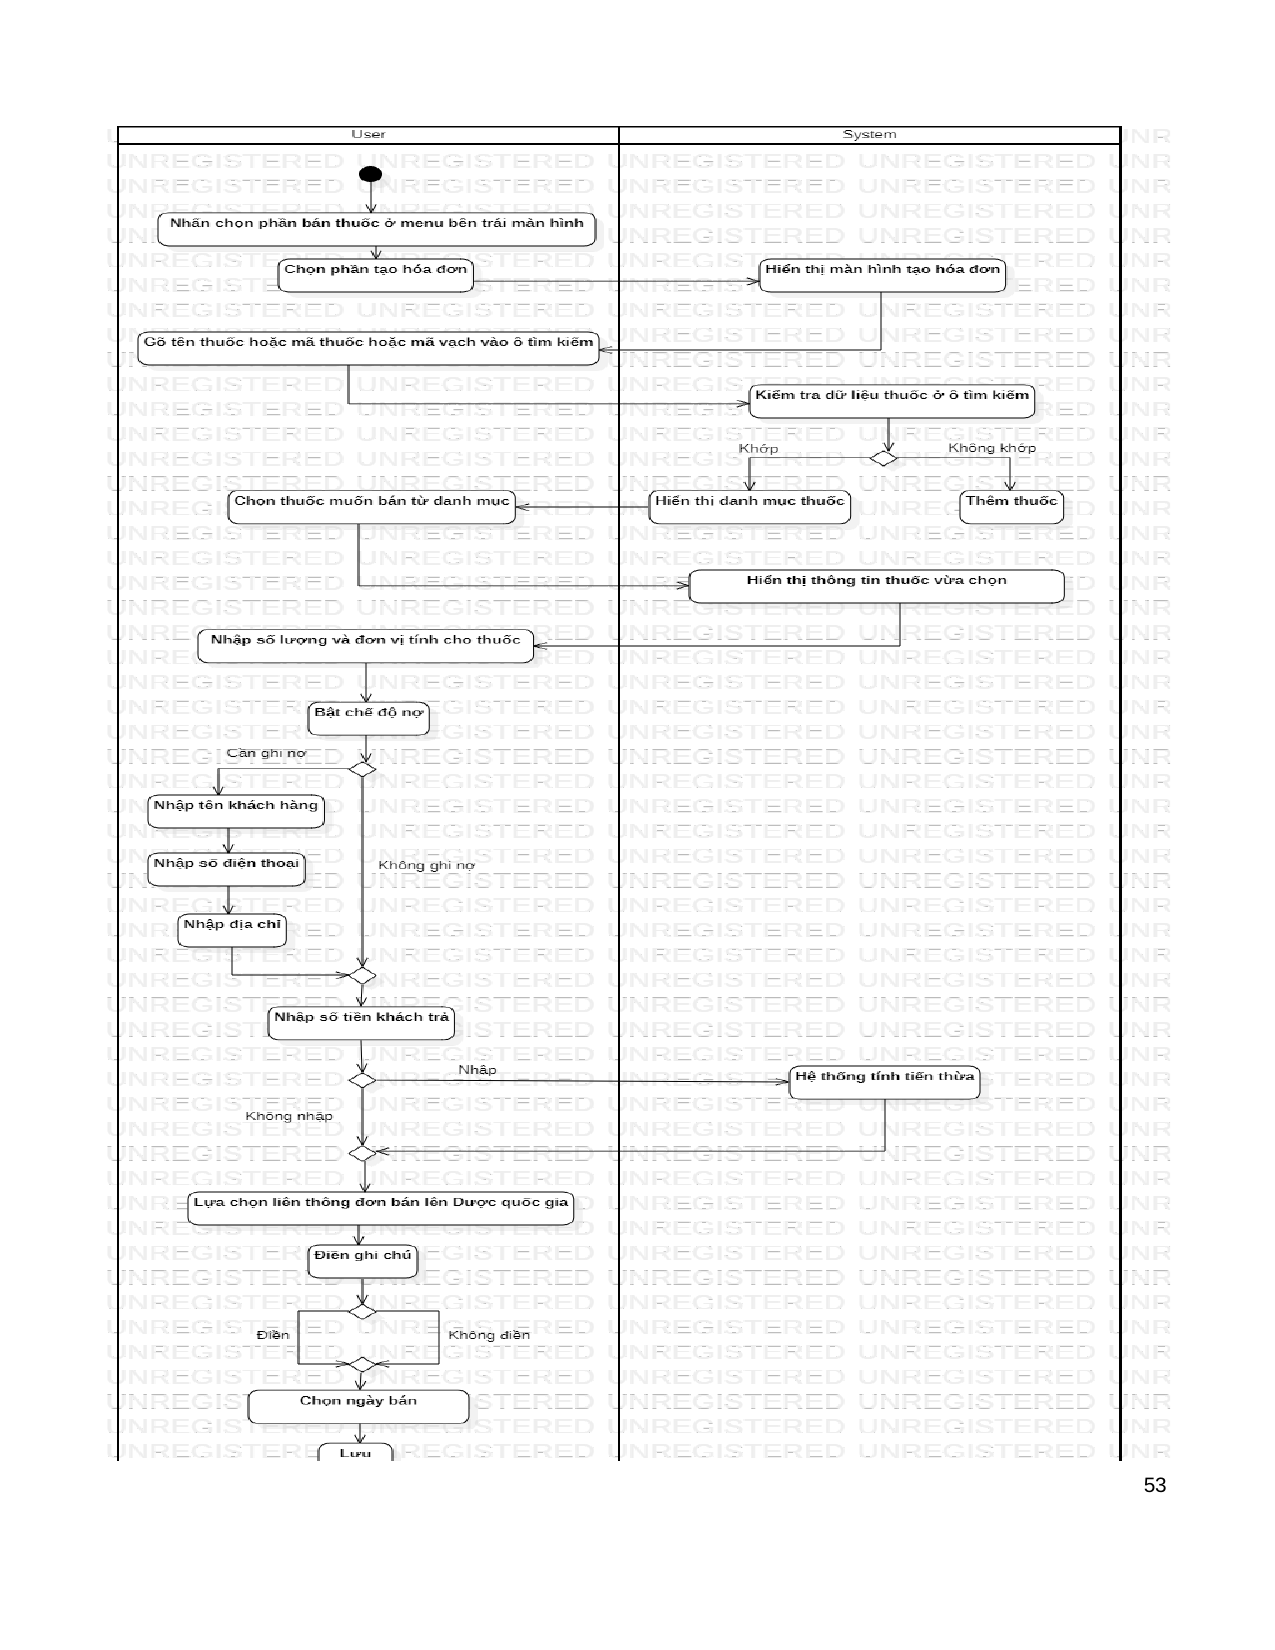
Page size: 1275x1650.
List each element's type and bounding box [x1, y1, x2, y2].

picture [106, 118, 1171, 1461]
